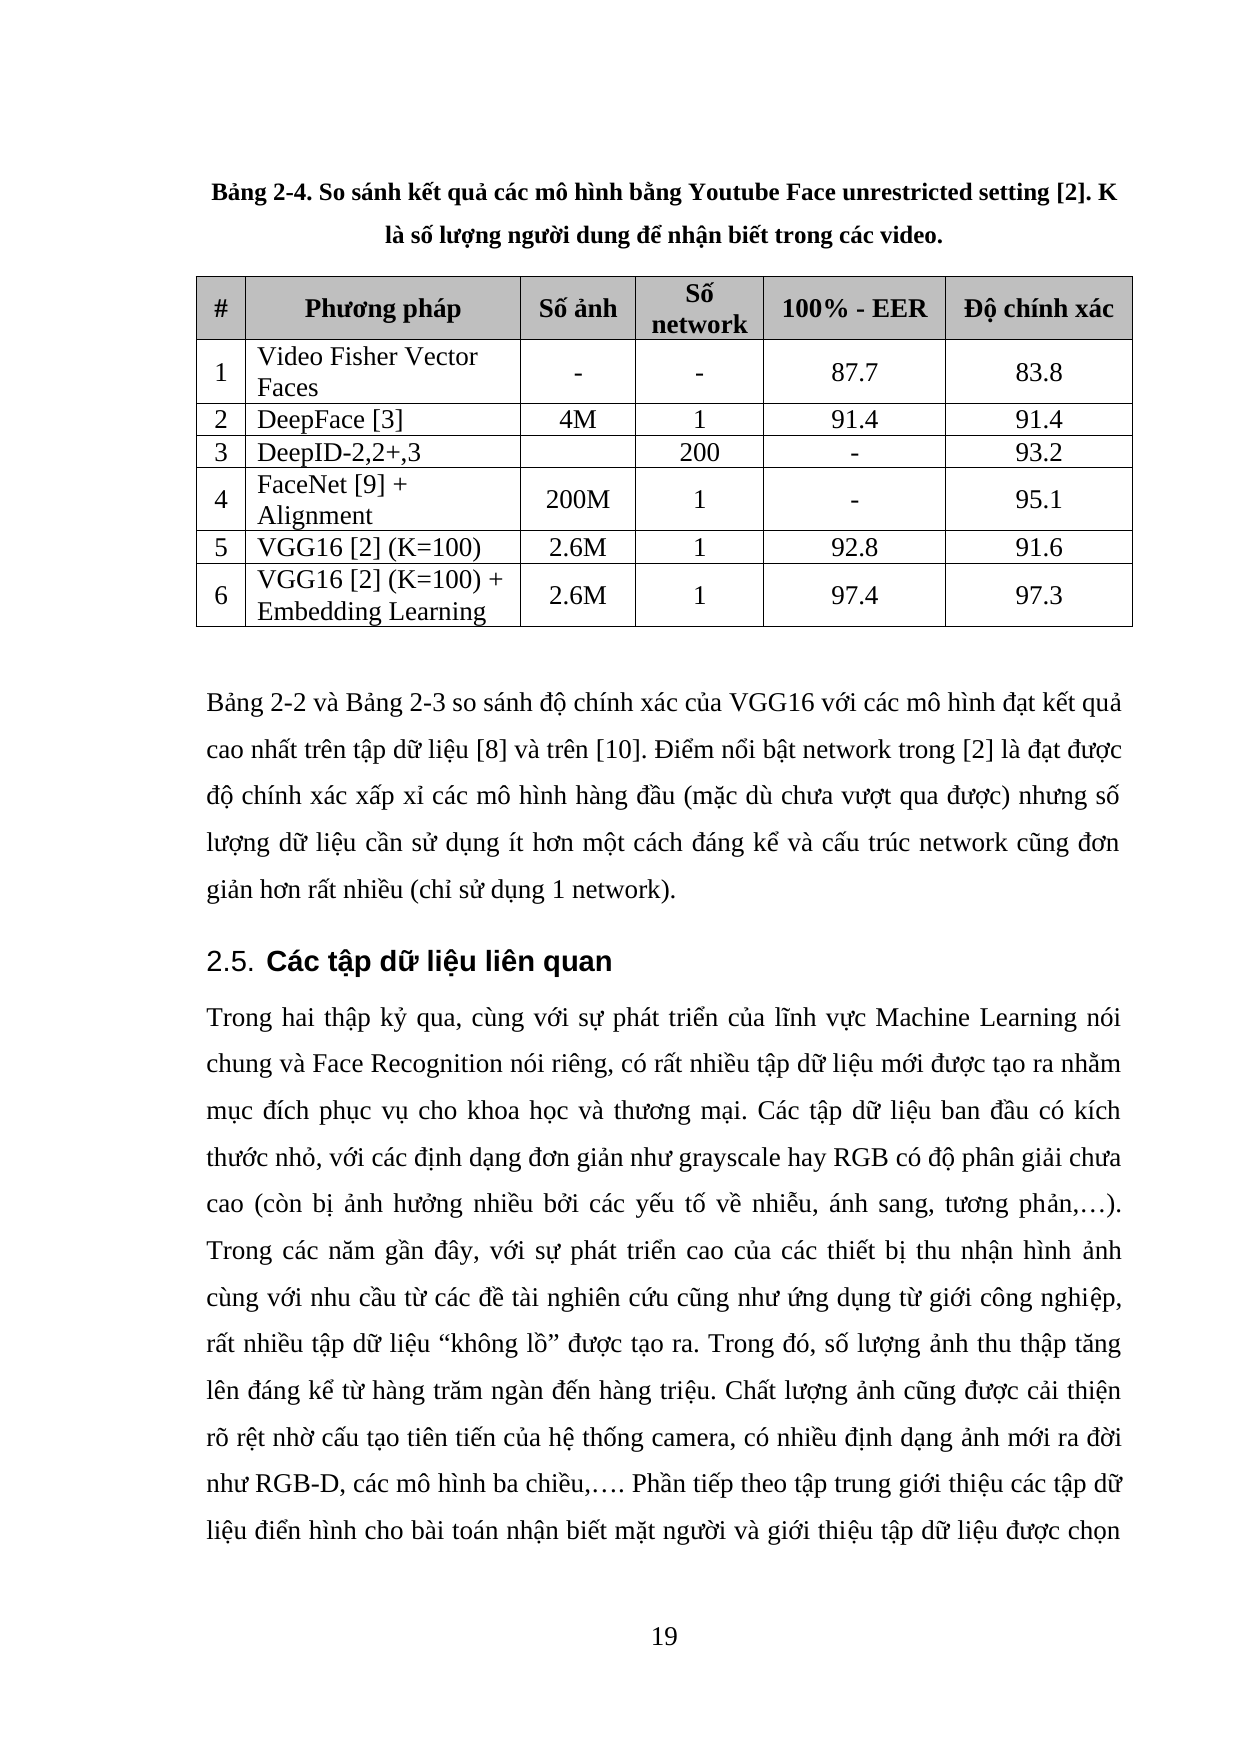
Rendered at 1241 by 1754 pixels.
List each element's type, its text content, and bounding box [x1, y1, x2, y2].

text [206, 1001, 1122, 1545]
table_cell 92.8 [764, 531, 945, 562]
table_cell 3 [197, 436, 245, 467]
table_header Phương pháp [246, 277, 520, 339]
table_cell 1 [636, 468, 763, 530]
table_cell - [636, 340, 763, 403]
table_cell 2.6M [521, 531, 635, 562]
table_cell 91.4 [764, 404, 945, 435]
table_header Số ảnh [521, 277, 635, 339]
text Bảng 2-2 và Bảng 2-3 so sánh độ chính xác của VGG16 với các mô hình đạt kết quả cao nhất trên tập dữ liệu và trên . Điểm nổi bật network trong là đạt được độ chính xác xấp xỉ các mô hình hàng đầu (mặc dù chưa vượt qua được) nhưng số lượng dữ liệu cần sử dụng ít hơn một cách đáng kể và cấu trúc network cũng đơn giản hơn rất nhiều (chỉ sử dụng 1 network). [206, 686, 1122, 904]
table_cell 95.1 [946, 468, 1132, 530]
table_cell VGG16 (K=100) + Embedding Learning [246, 564, 520, 626]
table_cell VGG16 (K=100) [246, 531, 520, 562]
table_cell 83.8 [946, 340, 1132, 403]
table_cell 200M [521, 468, 635, 530]
table_cell DeepID-2,2+,3 [246, 436, 520, 467]
table_cell 97.4 [764, 564, 945, 626]
table_cell - [764, 468, 945, 530]
table_cell - [764, 436, 945, 467]
table_cell 1 [636, 564, 763, 626]
table_cell 93.2 [946, 436, 1132, 467]
table_header Số network [636, 277, 763, 339]
table_header Độ chính xác [946, 277, 1132, 339]
table_cell 2 [197, 404, 245, 435]
table_cell 6 [197, 564, 245, 626]
text Bảng -. So sánh kết quả các mô hình bằng Youtube Face unrestricted setting . K là số lượng người dung để nhận biết trong các video. [206, 177, 1122, 249]
table_cell 1 [636, 404, 763, 435]
table_cell Video Fisher Vector Faces [246, 340, 520, 403]
table_cell 91.4 [946, 404, 1132, 435]
table_cell 1 [197, 340, 245, 403]
table_cell 4 [197, 468, 245, 530]
table_cell 87.7 [764, 340, 945, 403]
table_cell 1 [636, 531, 763, 562]
table_header # [197, 277, 245, 339]
subtitle Các tập dữ liệu liên quan [206, 944, 1122, 978]
table_cell [521, 436, 635, 467]
table_cell 5 [197, 531, 245, 562]
table_cell 2.6M [521, 564, 635, 626]
table_cell 91.6 [946, 531, 1132, 562]
table_cell 200 [636, 436, 763, 467]
table_cell 97.3 [946, 564, 1132, 626]
table_cell DeepFace [246, 404, 520, 435]
table_cell 4M [521, 404, 635, 435]
table_header 100% - EER [764, 277, 945, 339]
table_cell - [521, 340, 635, 403]
table_cell FaceNet + Alignment [246, 468, 520, 530]
